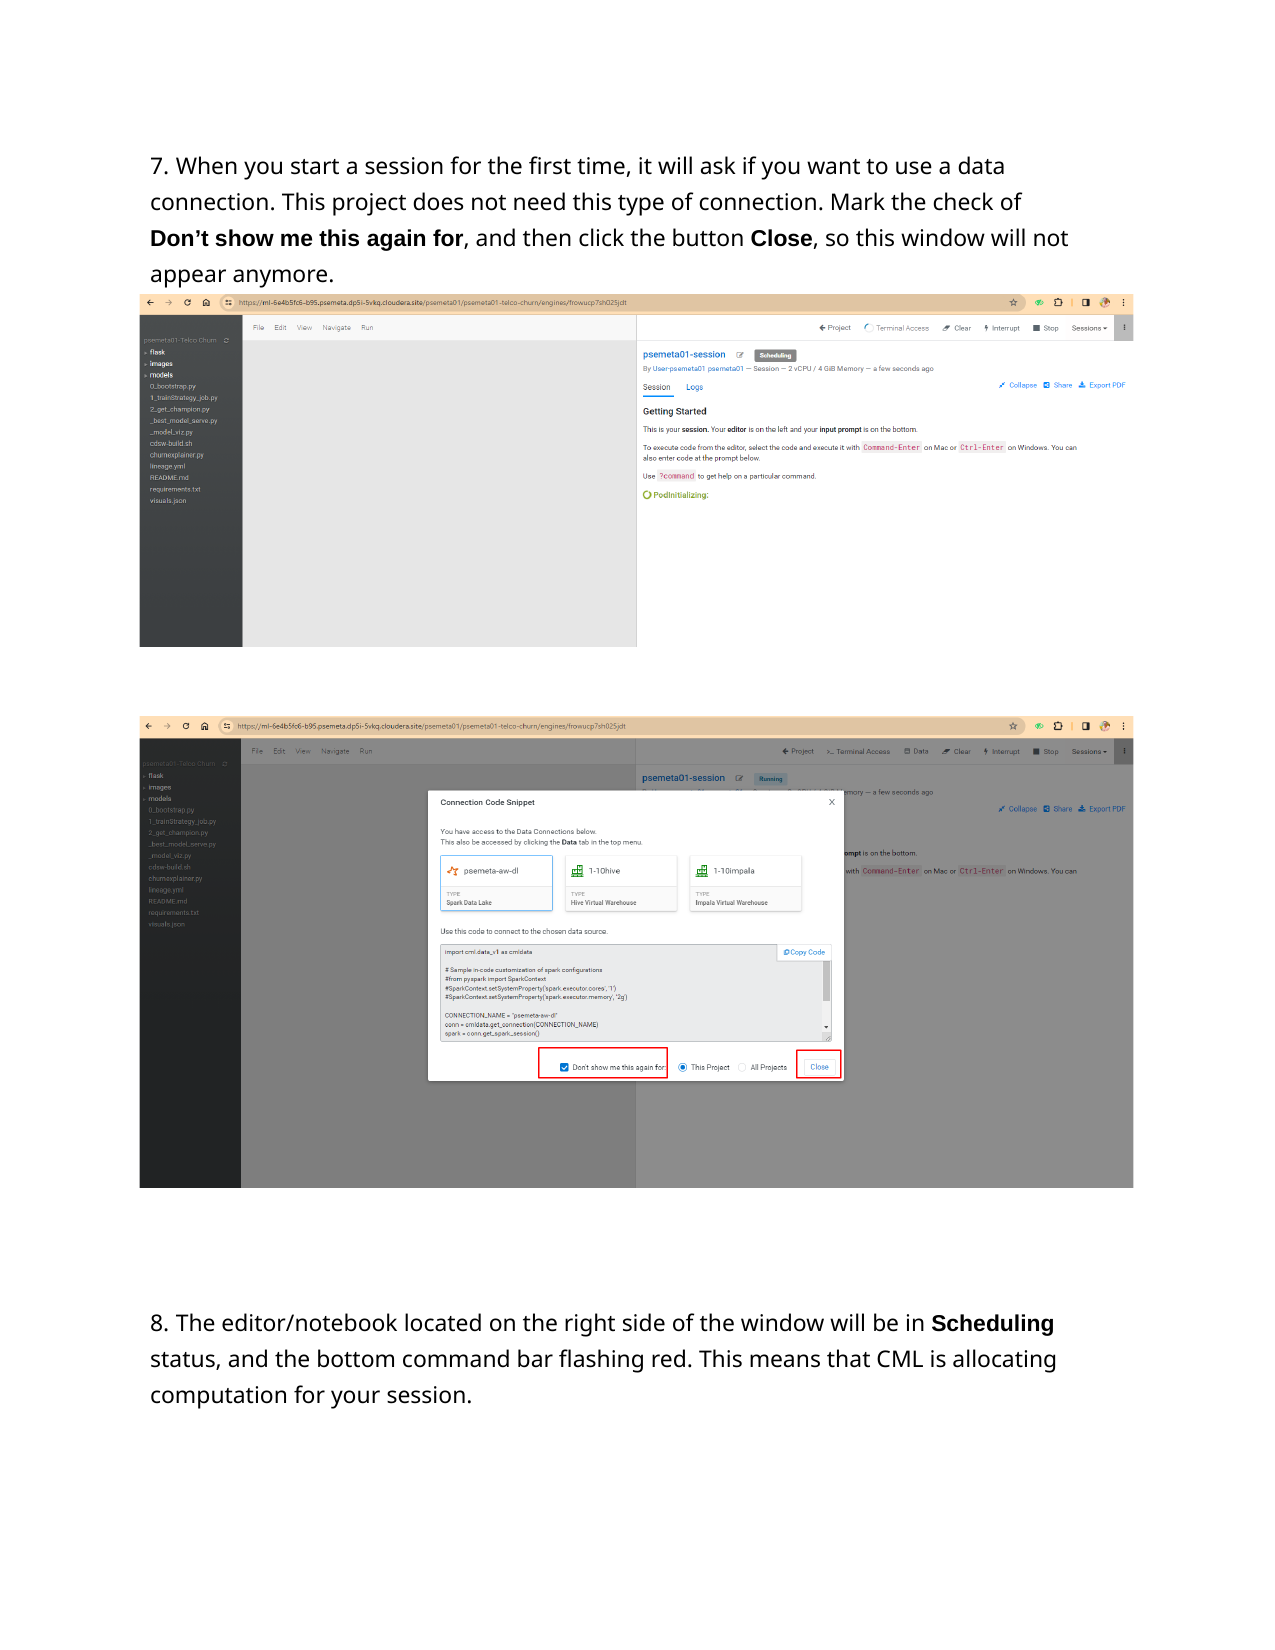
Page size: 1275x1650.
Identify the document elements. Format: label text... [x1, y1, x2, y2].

picture [139, 716, 1134, 1188]
list The editor/notebook located on the right side of the window will be in Scheduling status, and the bottom command bar flashing red. This means that CML is allocating computation for your session. [150, 1307, 1118, 1410]
list When you start a session for the first time, it will ask if you want to use a data connection. This project does not need this type of connection. Mark the check of Don’t show me this again for, and then click the button Close, so this window will not appear anymore. [150, 150, 1079, 289]
picture [139, 294, 1134, 647]
